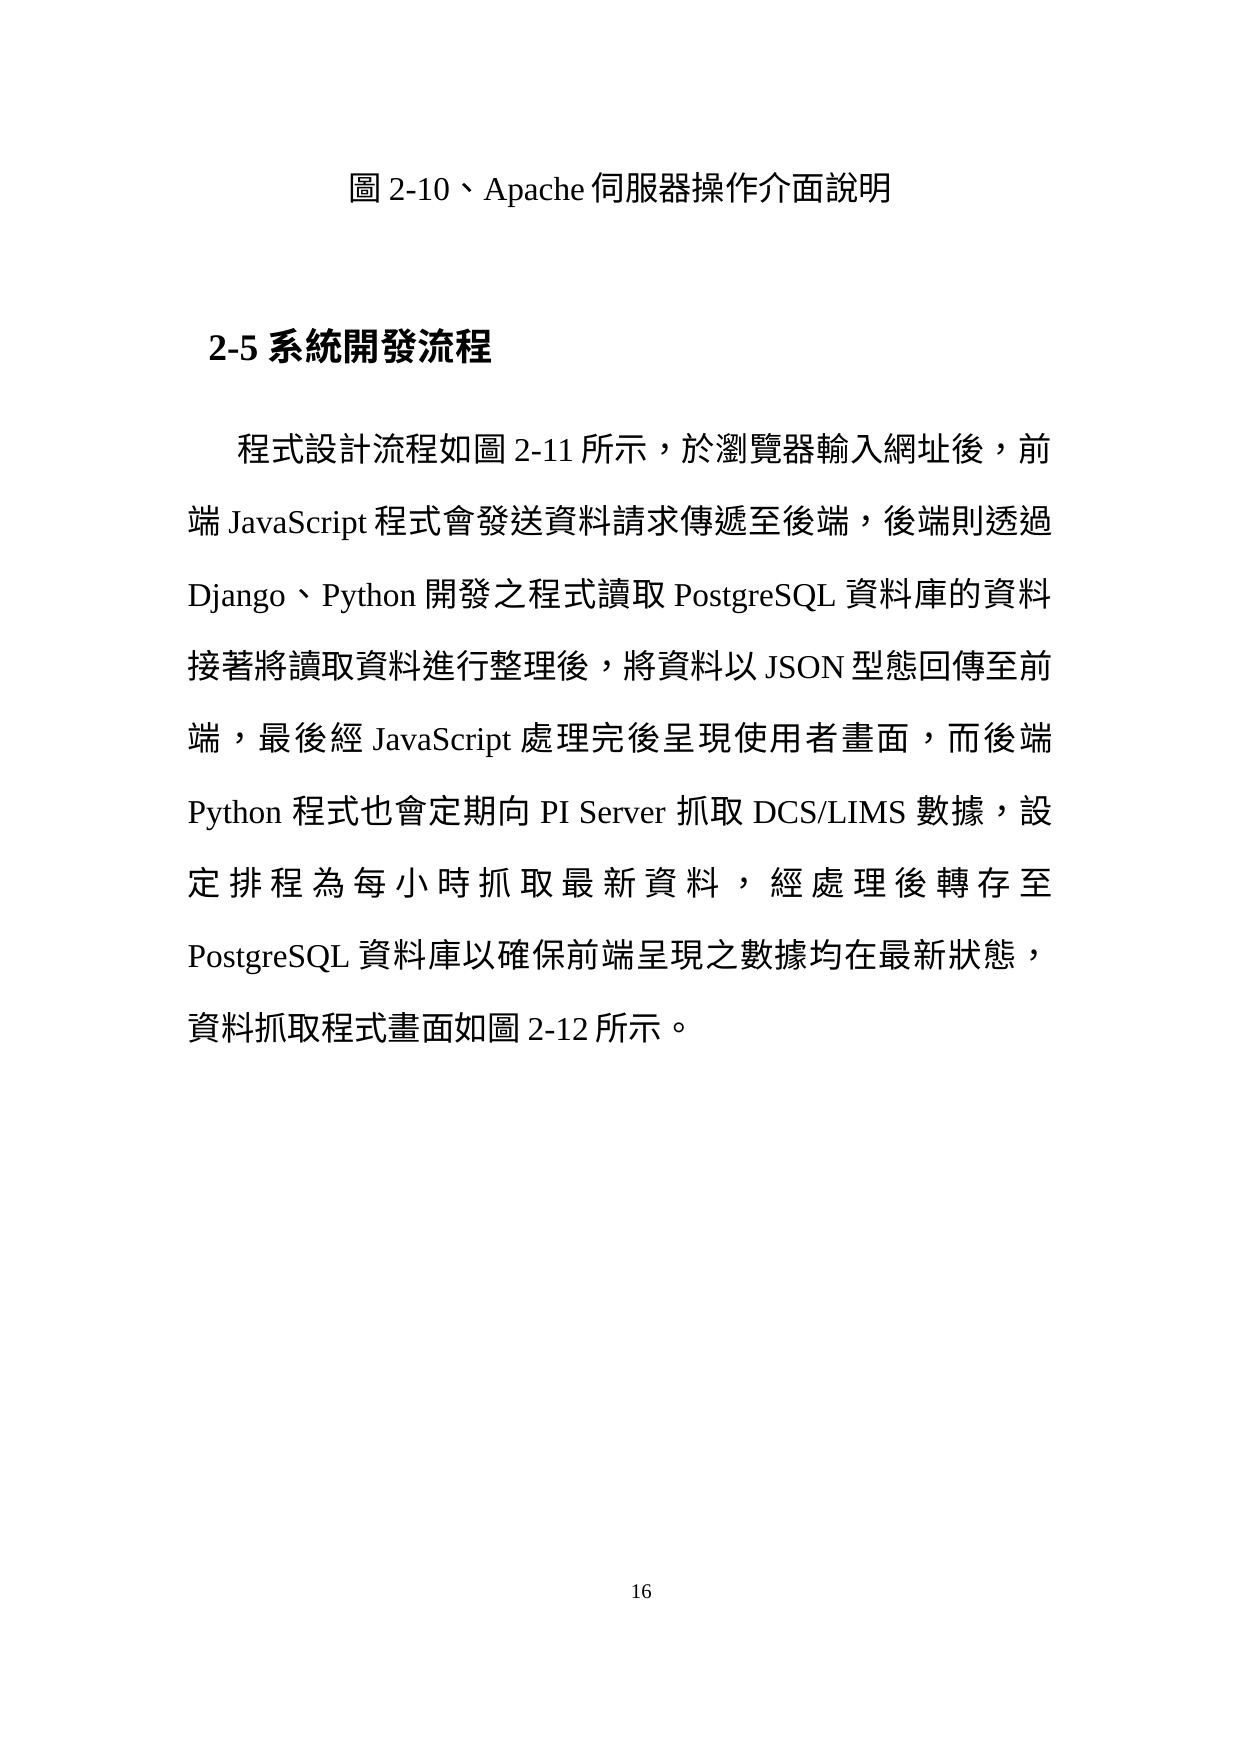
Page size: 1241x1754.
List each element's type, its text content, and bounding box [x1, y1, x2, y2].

text 程式設計流程如圖2-11所示，於瀏覽器輸入網址後，前端JavaScript程式會發送資料請求傳遞至後端，後端則透過Django、Python開發之程式讀取PostgreSQL資料庫的資料，接著將讀取資料進行整理後，將資料以JSON型態回傳至前端，最後經JavaScript處理完後呈現使用者畫面，而後端 Python 程式也會定期向 PI Server 抓取 DCS/LIMS 數據，設定排程為每小時抓取最新資料，經處理後轉存至PostgreSQL資料庫以確保前端呈現之數據均在最新狀態，資料抓取程式畫面如圖2-12所示。 [187, 423, 1053, 1049]
text 2-5 系統開發流程 [208, 317, 1053, 371]
text 圖2-10、Apache伺服器操作介面說明 [187, 162, 1053, 210]
